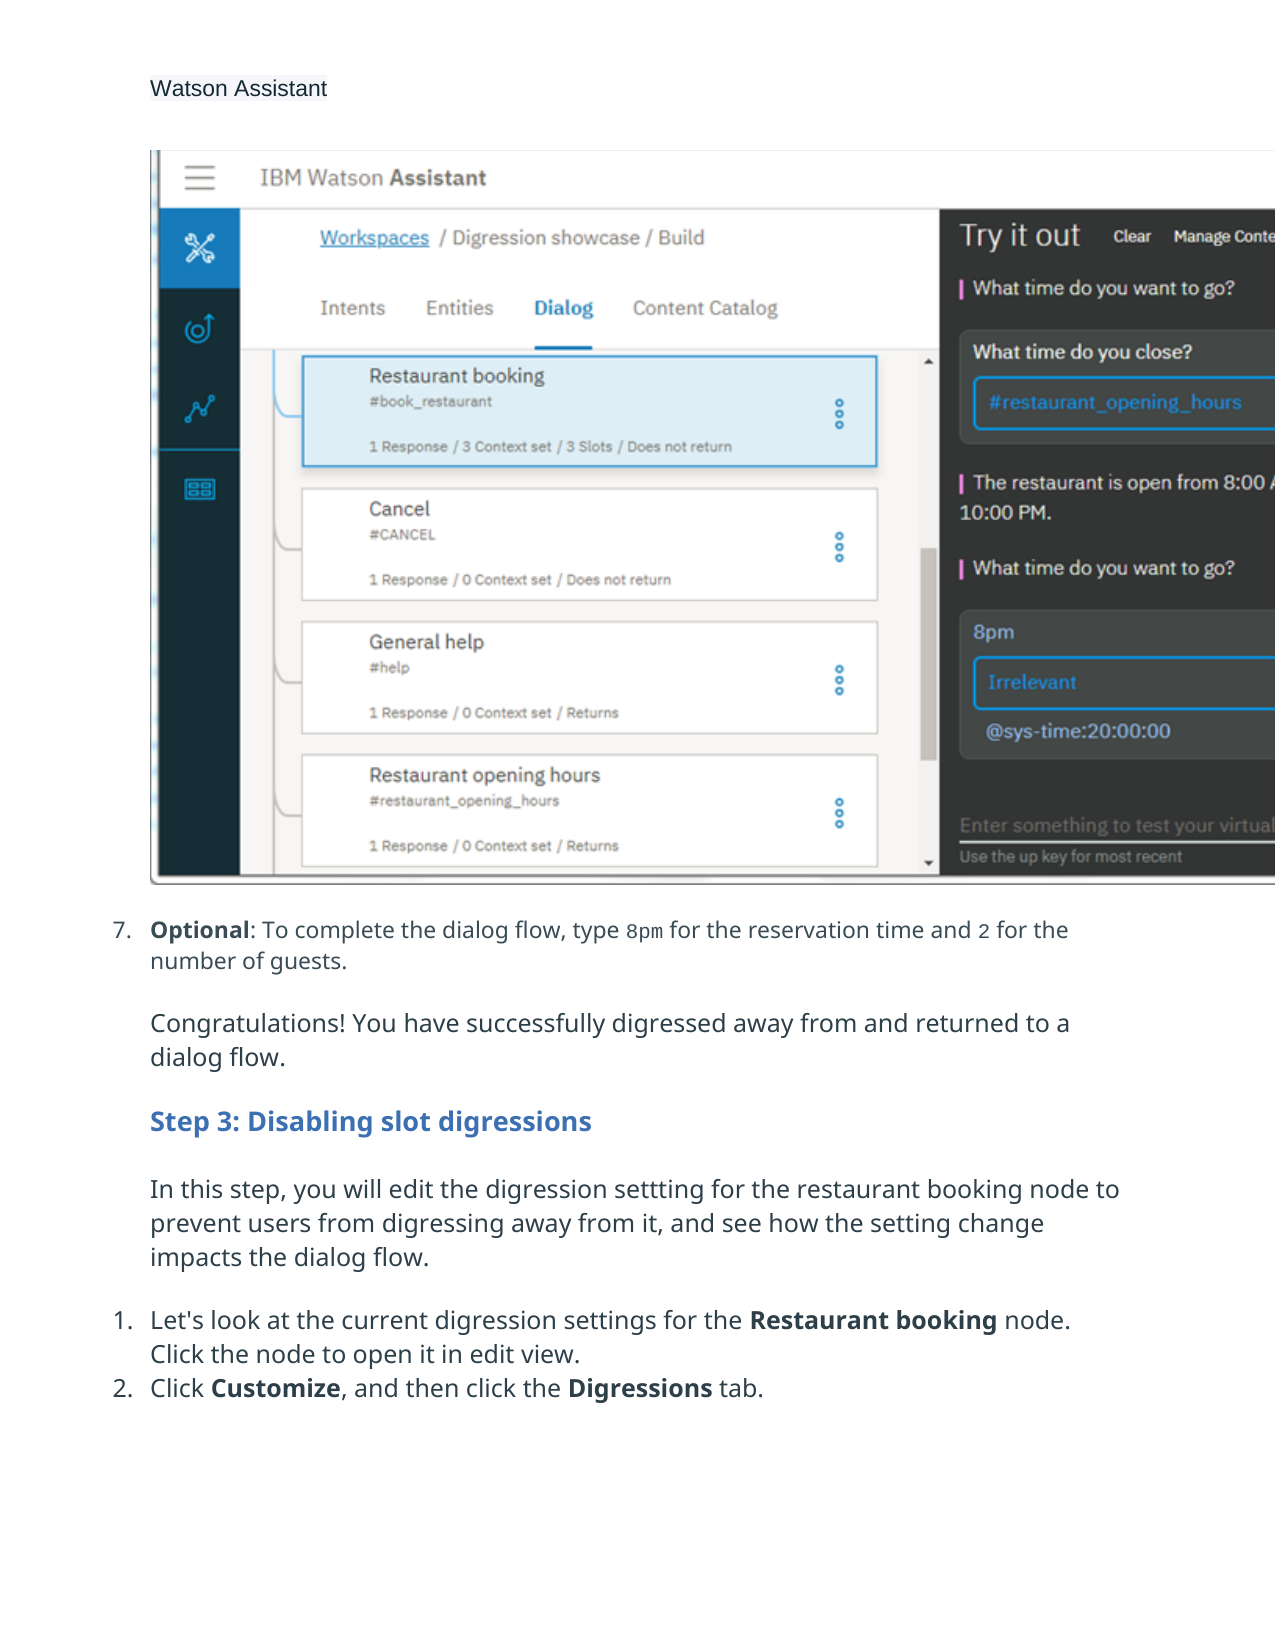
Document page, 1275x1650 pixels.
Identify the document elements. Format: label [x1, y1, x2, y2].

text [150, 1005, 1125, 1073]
picture [150, 150, 1275, 885]
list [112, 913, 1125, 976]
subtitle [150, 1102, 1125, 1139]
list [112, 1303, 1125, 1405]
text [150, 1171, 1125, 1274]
